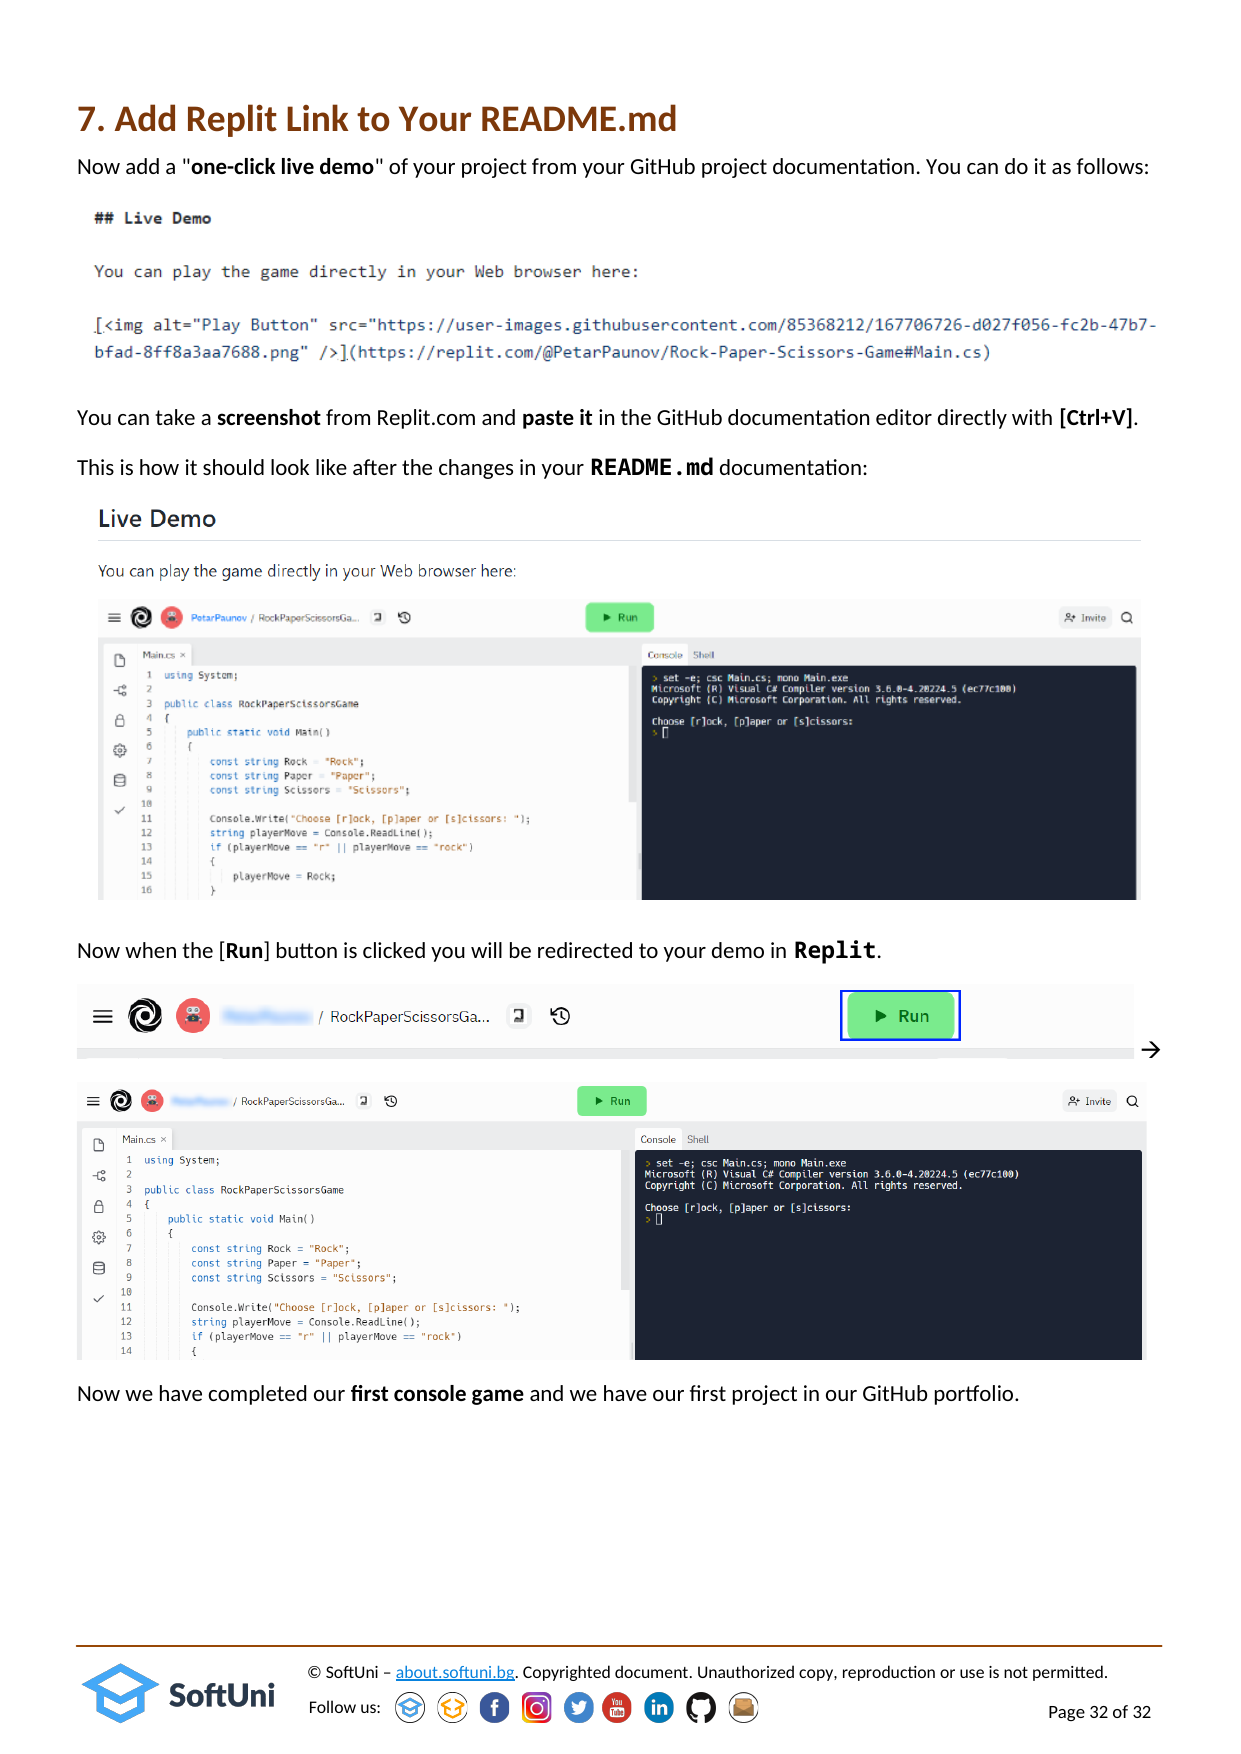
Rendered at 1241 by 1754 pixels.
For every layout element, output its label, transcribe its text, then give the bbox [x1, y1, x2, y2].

picture [76, 984, 1135, 1059]
text Now when the [Run] button is clicked you will be redirected to your demo in Replit. [77, 934, 1163, 965]
picture [437, 1692, 468, 1723]
picture [644, 1714, 653, 1723]
picture [665, 1714, 674, 1723]
picture [76, 1082, 1147, 1360]
picture [686, 1692, 716, 1723]
text Now we have completed our first console game and we have our first project in our GitHub portfolio. [77, 1379, 1163, 1407]
picture [644, 1692, 653, 1701]
picture [76, 199, 1164, 385]
text You can take a screenshot from Replit.com and paste it in the GitHub documentation editor directly with [Ctrl+V]. [77, 403, 1163, 432]
text This is how it should look like after the changes in your README.md documentation: [77, 450, 1163, 482]
picture [564, 1692, 594, 1723]
picture [395, 1692, 425, 1723]
picture [602, 1692, 632, 1723]
picture [728, 1692, 759, 1723]
picture [658, 1705, 667, 1714]
picture [665, 1692, 674, 1701]
picture [76, 500, 1164, 916]
text Now add a "one-click live demo" of your project from your GitHub project documentation. You can do it as follows: [77, 152, 1163, 180]
picture [479, 1692, 510, 1723]
subtitle Add Replit Link to Your README.md [77, 95, 1163, 141]
picture [75, 1658, 281, 1729]
picture [522, 1692, 552, 1723]
